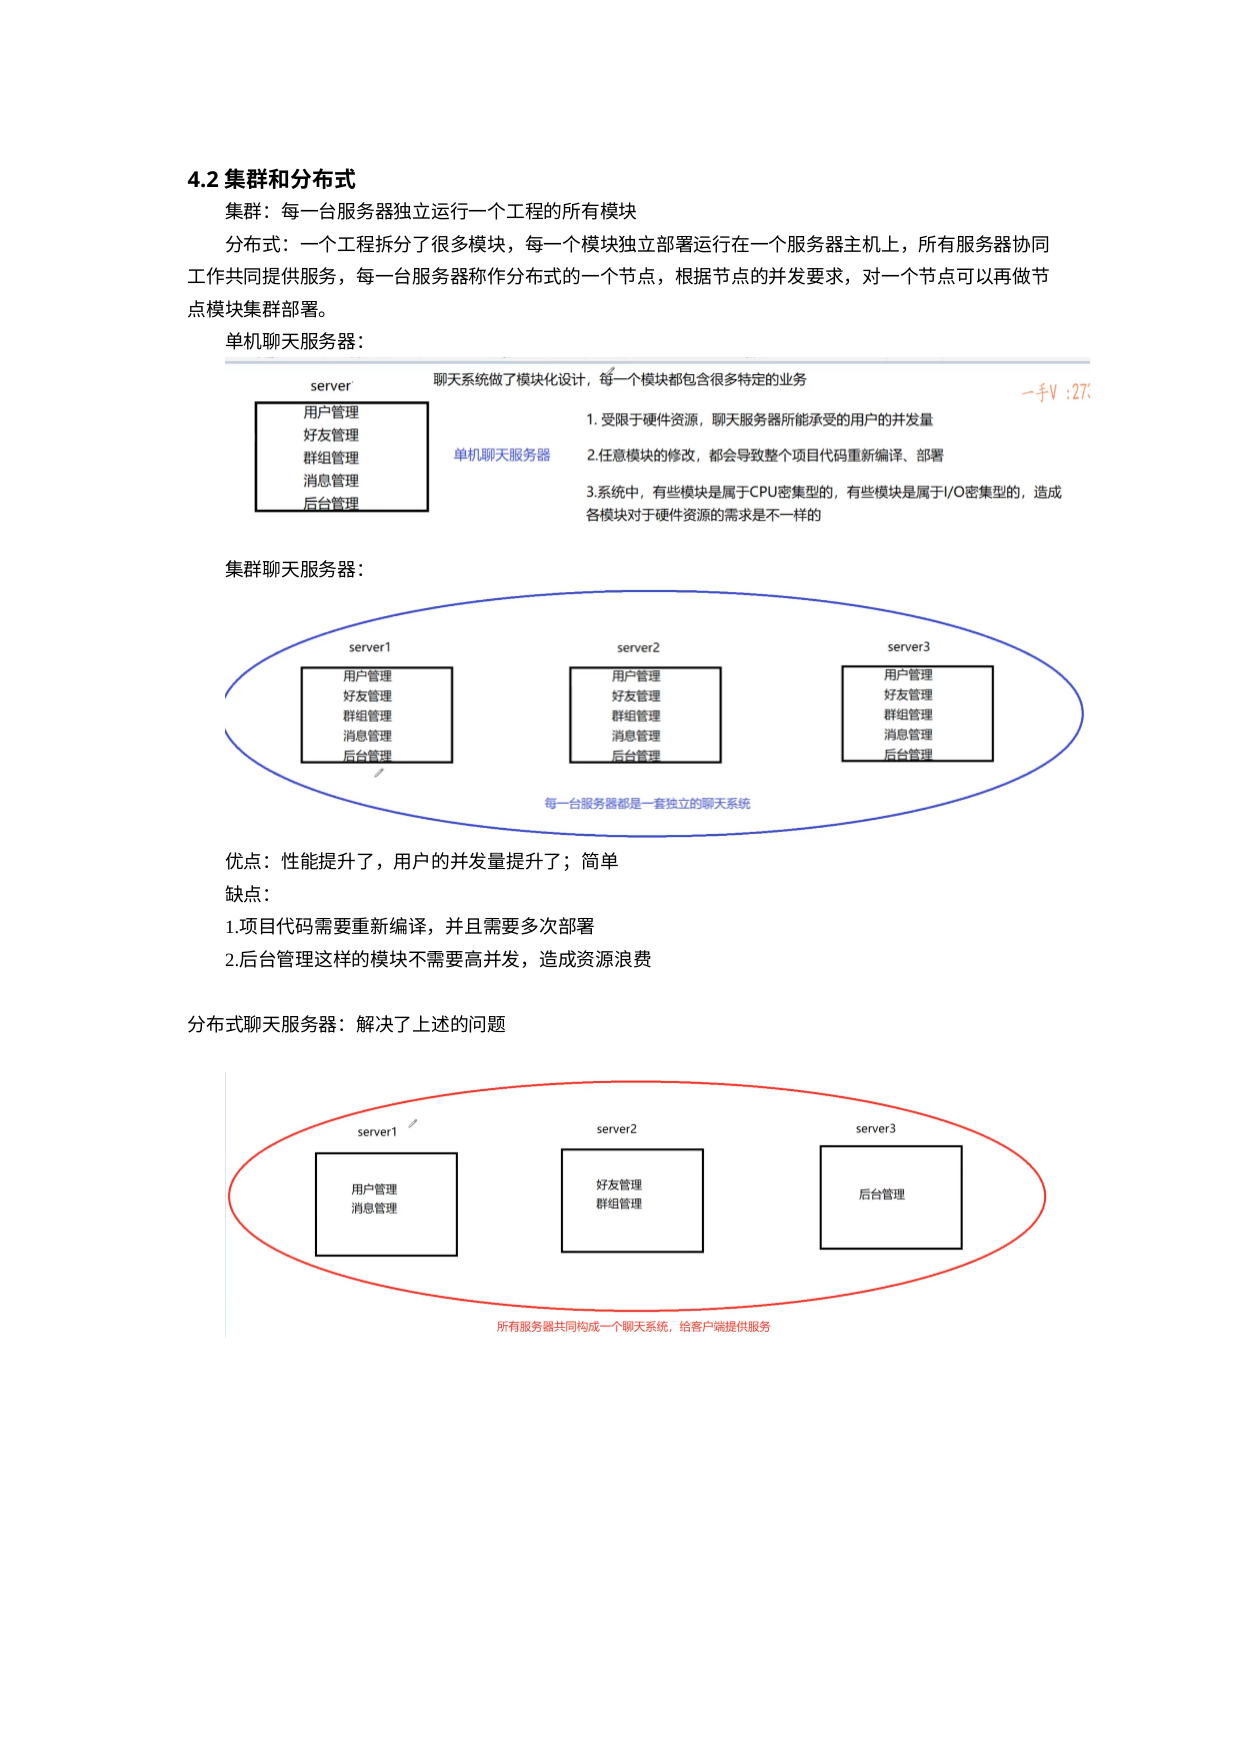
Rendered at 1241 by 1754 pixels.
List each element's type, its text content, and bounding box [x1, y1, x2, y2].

picture [225, 357, 1091, 540]
text 单机聊天服务器： [187, 324, 1053, 357]
picture [225, 1072, 1091, 1338]
text 集群聊天服务器： [187, 552, 1053, 584]
text 1.项目代码需要重新编译，并且需要多次部署 [187, 909, 1053, 942]
picture [225, 584, 1091, 838]
text 缺点： [187, 877, 1053, 909]
text 优点：性能提升了，用户的并发量提升了；简单 [187, 844, 1053, 877]
subtitle 4.2 集群和分布式 [187, 162, 1053, 194]
text 分布式：一个工程拆分了很多模块，每一个模块独立部署运行在一个服务器主机上，所有服务器协同工作共同提供服务，每一台服务器称作分布式的一个节点，根据节点的并发要求，对一个节点可以再做节点模块集群部署。 [187, 227, 1053, 324]
text 分布式聊天服务器：解决了上述的问题 [187, 1007, 1053, 1039]
text 集群：每一台服务器独立运行一个工程的所有模块 [187, 194, 1053, 227]
text 2.后台管理这样的模块不需要高并发，造成资源浪费 [187, 942, 1053, 974]
